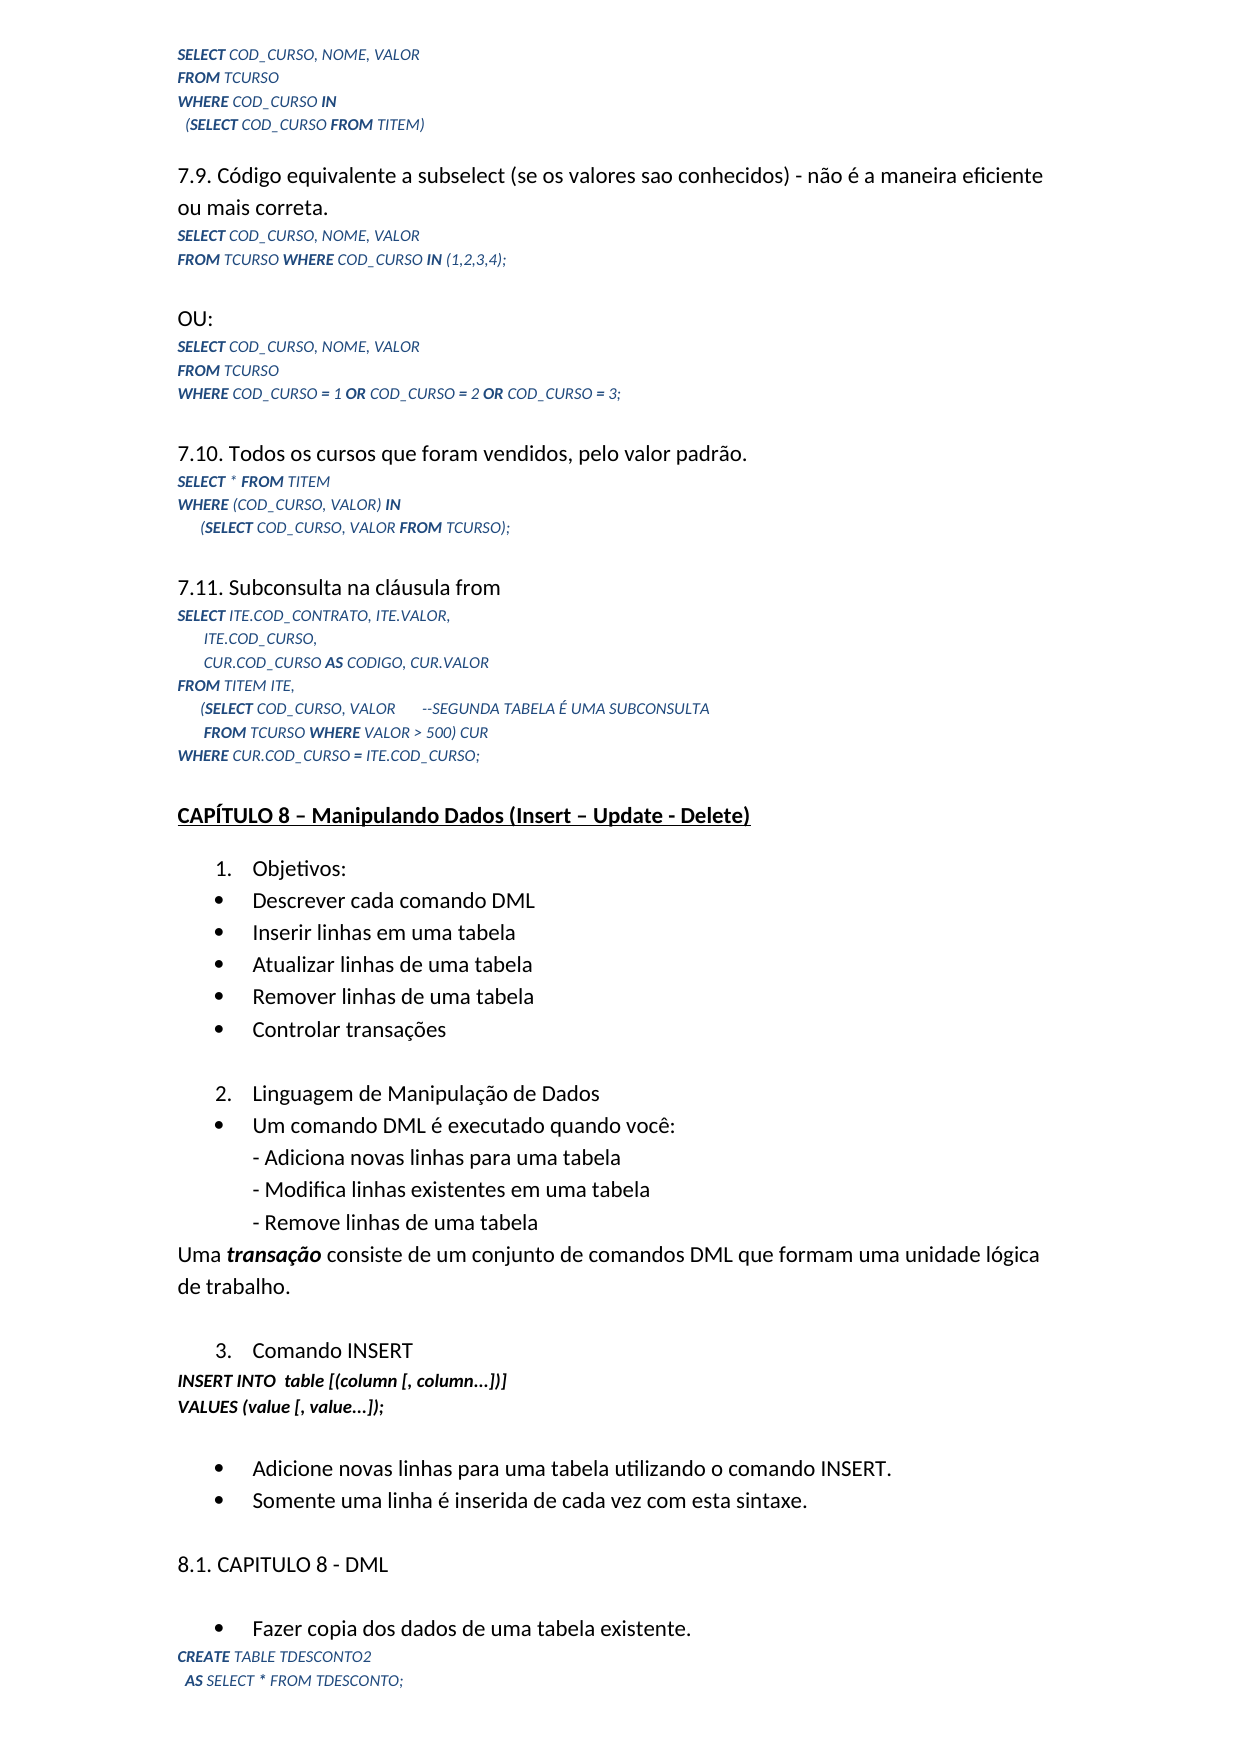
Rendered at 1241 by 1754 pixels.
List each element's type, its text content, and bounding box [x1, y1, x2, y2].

list Linguagem de Manipulação de Dados [215, 1079, 1063, 1107]
text INSERT INTO table [(column [, column...])] [177, 1369, 1063, 1392]
text OU: [177, 304, 1063, 332]
list Fazer copia dos dados de uma tabela existente. [215, 1614, 1063, 1643]
list Adicione novas linhas para uma tabela utilizando o comando INSERT. [215, 1454, 1063, 1482]
list - Adiciona novas linhas para uma tabela [252, 1143, 1063, 1171]
text 7.10. Todos os cursos que foram vendidos, pelo valor padrão. [177, 439, 1063, 467]
text Uma transação consiste de um conjunto de comandos DML que formam uma unidade lógica de trabalho. [177, 1240, 1063, 1300]
list Controlar transações [215, 1015, 1063, 1043]
text CUR.COD_CURSO AS CODIGO, CUR.VALOR [177, 652, 1063, 672]
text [177, 1647, 1063, 1667]
list Descrever cada comando DML [215, 886, 1063, 914]
list Comando INSERT [215, 1337, 1063, 1364]
text 8.1. CAPITULO 8 - DML [177, 1550, 1063, 1578]
text FROM TCURSO WHERE COD_CURSO IN (1,2,3,4); [177, 249, 1063, 269]
text CAPÍTULO 8 – Manipulando Dados (Insert – Update - Delete) [177, 801, 1063, 829]
list Um comando DML é executado quando você: [215, 1111, 1063, 1139]
text ITE.COD_CURSO, [177, 628, 1063, 649]
list Objetivos: [215, 854, 1063, 882]
text FROM TCURSO WHERE VALOR > 500) CUR [177, 722, 1063, 742]
text WHERE COD_CURSO = 1 OR COD_CURSO = 2 OR COD_CURSO = 3; [177, 383, 1063, 403]
text WHERE (COD_CURSO, VALOR) IN [177, 494, 1063, 514]
list - Remove linhas de uma tabela [252, 1208, 1063, 1236]
text WHERE CUR.COD_CURSO = ITE.COD_CURSO; [177, 745, 1063, 766]
list - Modifica linhas existentes em uma tabela [252, 1176, 1063, 1204]
text (SELECT COD_CURSO FROM TITEM) [177, 114, 1063, 135]
text FROM TCURSO [177, 68, 1063, 88]
text FROM TITEM ITE, [177, 675, 1063, 696]
list Inserir linhas em uma tabela [215, 918, 1063, 946]
list Somente uma linha é inserida de cada vez com esta sintaxe. [215, 1486, 1063, 1514]
text AS SELECT * FROM TDESCONTO; [177, 1670, 1063, 1690]
text SELECT * FROM TITEM [177, 471, 1063, 491]
text FROM TCURSO [177, 360, 1063, 380]
text (SELECT COD_CURSO, VALOR --SEGUNDA TABELA É UMA SUBCONSULTA [177, 698, 1063, 719]
text SELECT COD_CURSO, NOME, VALOR [177, 336, 1063, 357]
text 7.11. Subconsulta na cláusula from [177, 573, 1063, 601]
text (SELECT COD_CURSO, VALOR FROM TCURSO); [177, 517, 1063, 538]
text 7.9. Código equivalente a subselect (se os valores sao conhecidos) - não é a maneira eficiente ou mais correta. [177, 161, 1063, 221]
text SELECT COD_CURSO, NOME, VALOR [177, 44, 1063, 65]
list Remover linhas de uma tabela [215, 982, 1063, 1011]
list Atualizar linhas de uma tabela [215, 950, 1063, 978]
text WHERE COD_CURSO IN [177, 91, 1063, 111]
text VALUES (value [, value...]); [177, 1395, 1063, 1418]
text SELECT COD_CURSO, NOME, VALOR [177, 225, 1063, 246]
text SELECT ITE.COD_CONTRATO, ITE.VALOR, [177, 605, 1063, 626]
